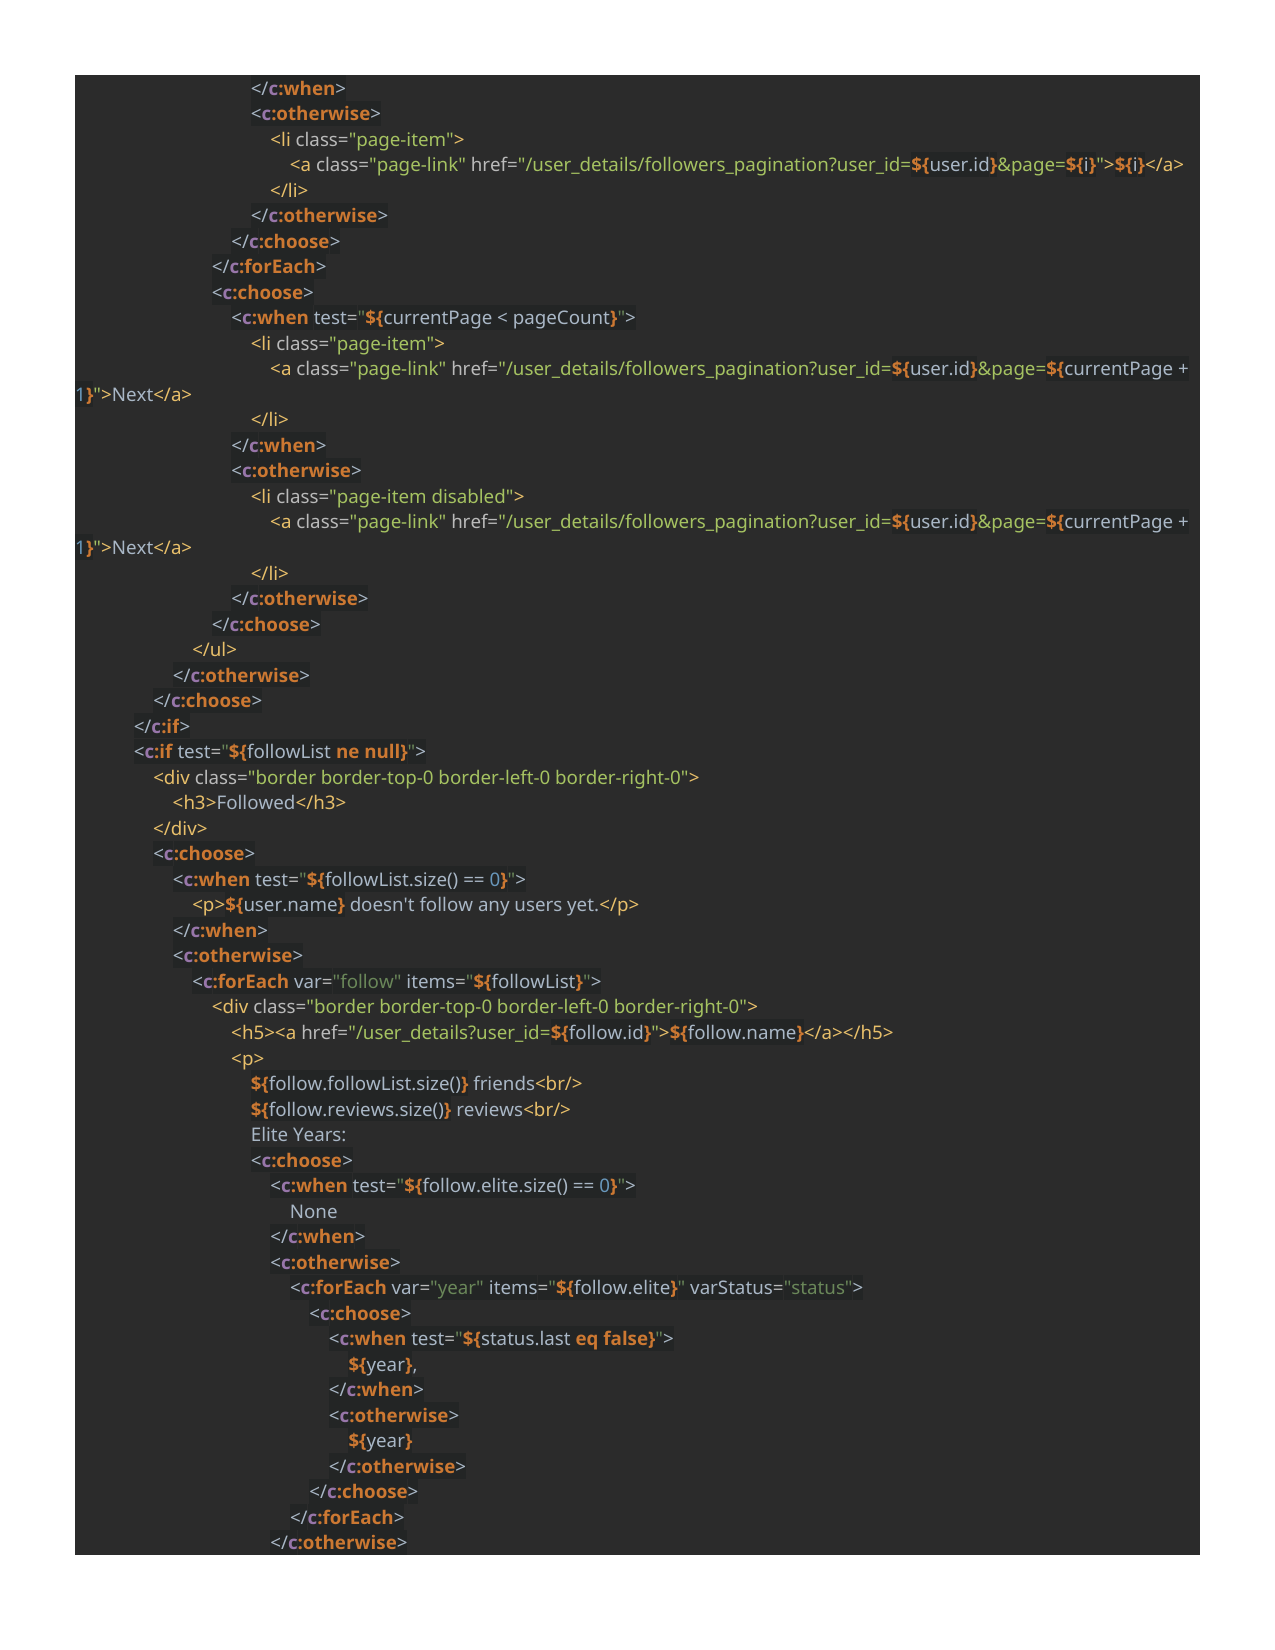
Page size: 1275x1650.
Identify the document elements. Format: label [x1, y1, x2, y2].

text [75, 75, 1200, 1555]
